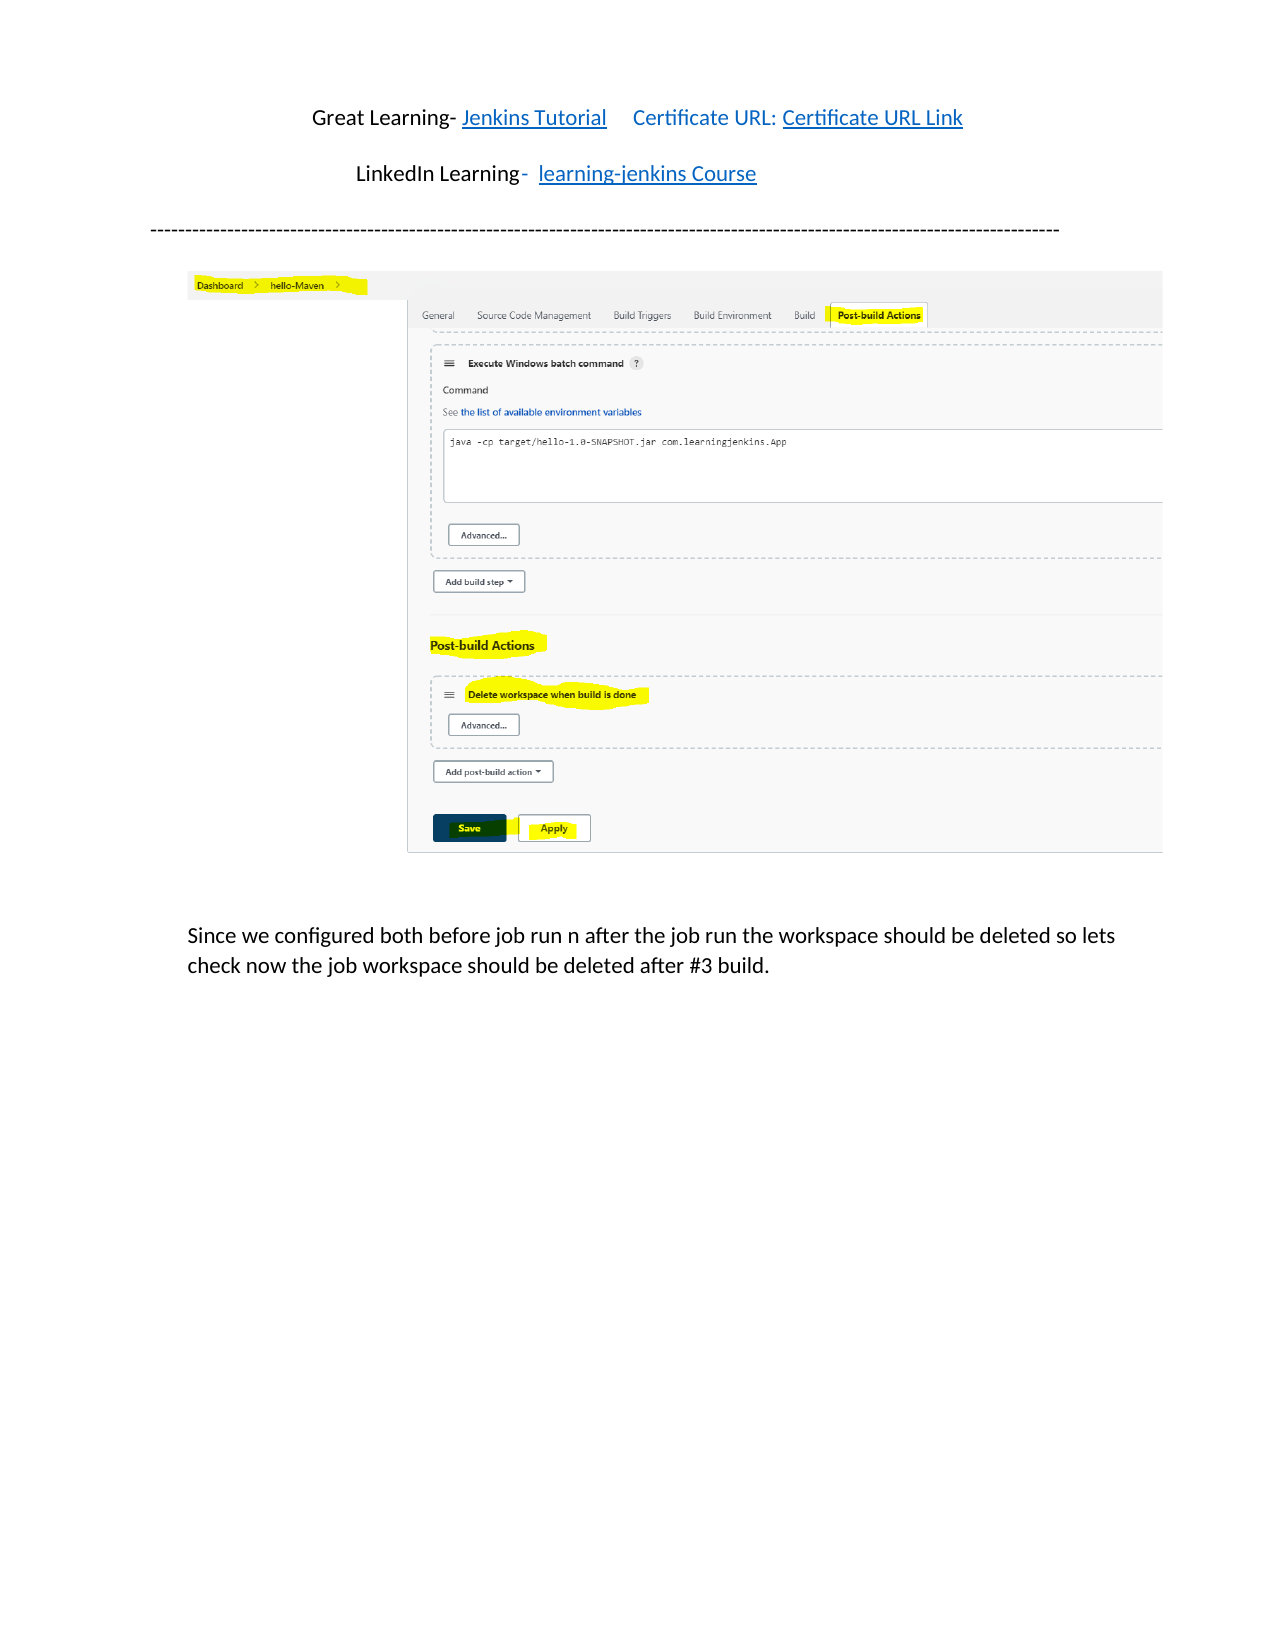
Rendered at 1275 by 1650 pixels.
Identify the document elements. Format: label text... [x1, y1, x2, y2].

picture [187, 271, 1163, 856]
text Since we configured both before job run n after the job run the workspace should be deleted so lets check now the job workspace should be deleted after #3 build. [187, 921, 1125, 979]
